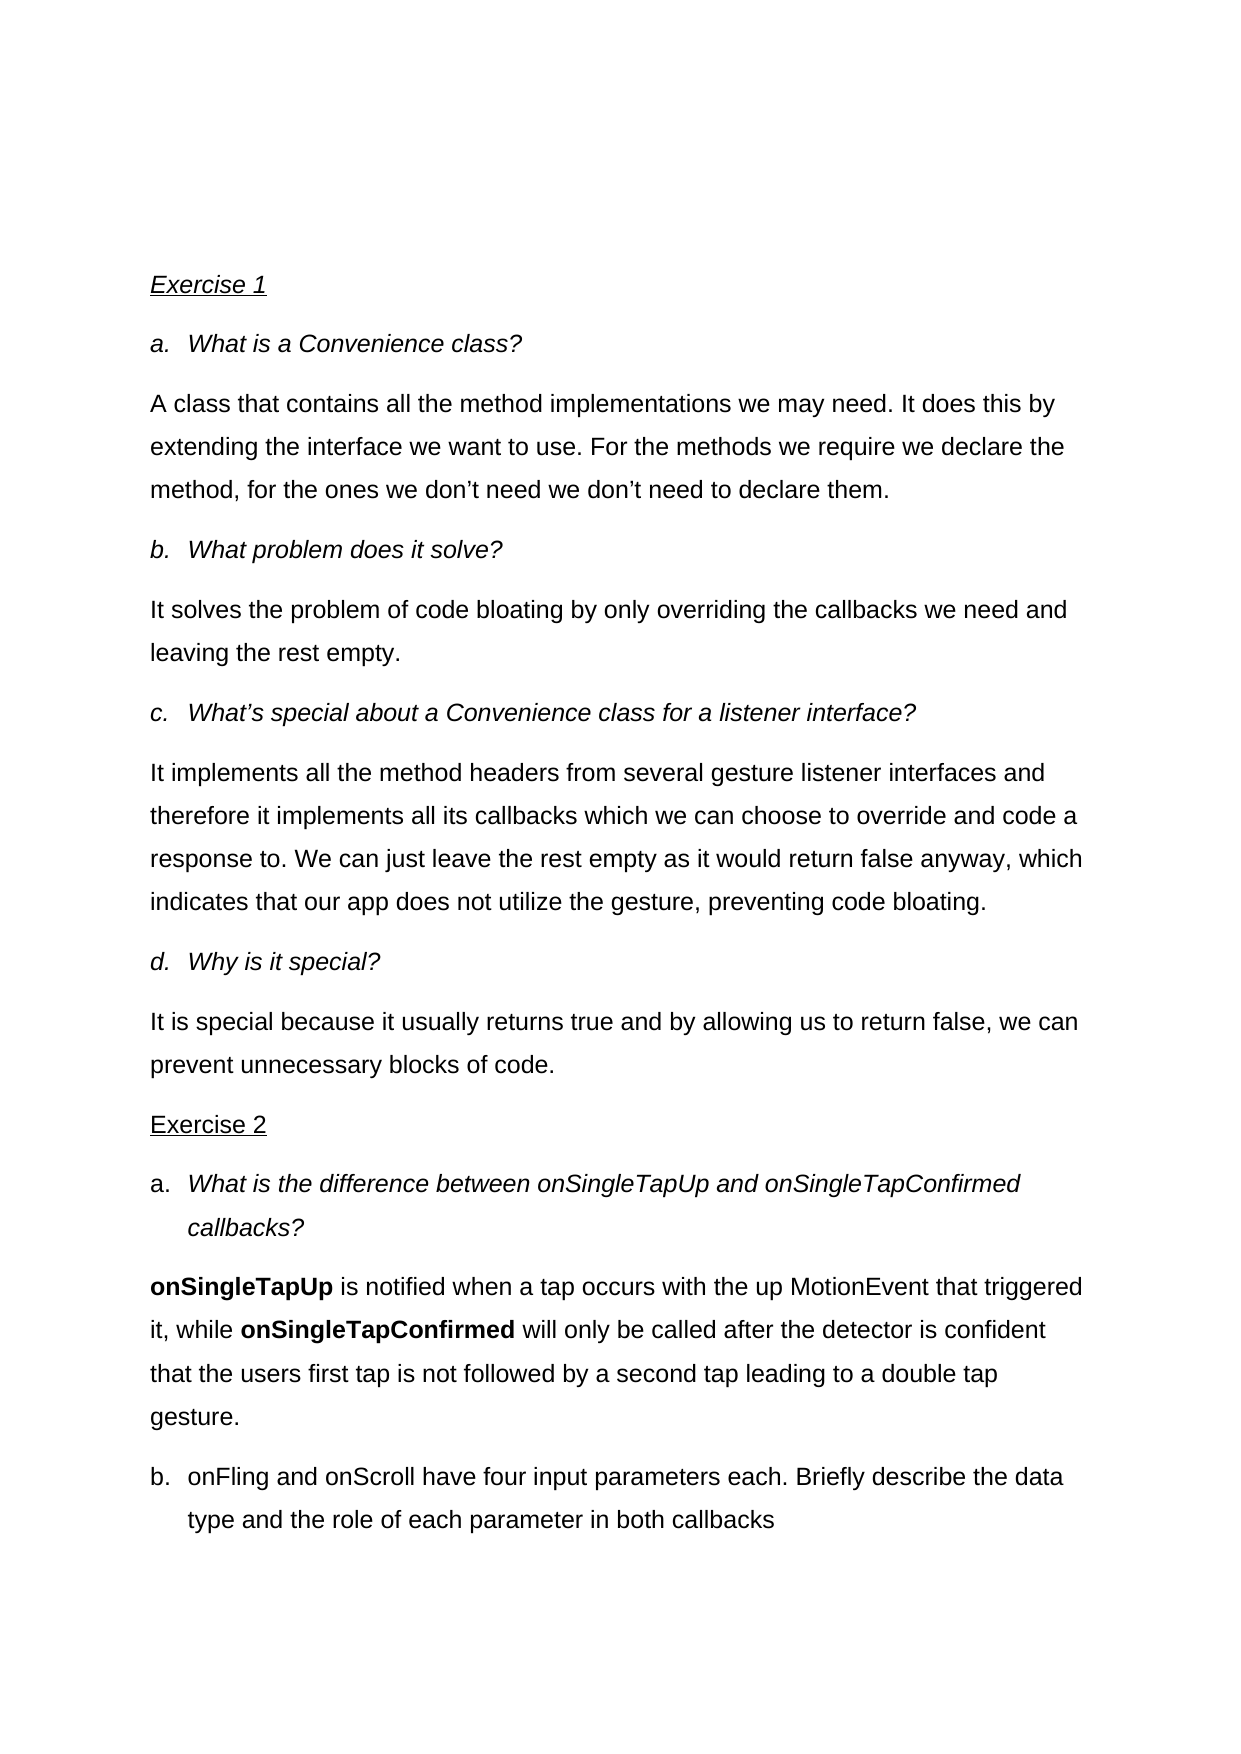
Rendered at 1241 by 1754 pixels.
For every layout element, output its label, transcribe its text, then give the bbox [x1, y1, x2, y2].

text It solves the problem of code bloating by only overriding the callbacks we need and leaving the rest empty. [150, 595, 1090, 667]
list What is the difference between onSingleTapUp and onSingleTapConfirmed callbacks? [150, 1169, 1090, 1241]
text It is special because it usually returns true and by allowing us to return false, we can prevent unnecessary blocks of code. [150, 1007, 1090, 1078]
text Exercise 2 [150, 1109, 1090, 1138]
text It implements all the method headers from several gesture listener interfaces and therefore it implements all its callbacks which we can choose to override and code a response to. We can just leave the rest empty as it would return false anyway, which indicates that our app does not utilize the gesture, preventing code bloating. [150, 758, 1090, 916]
list Why is it special? [150, 947, 1090, 976]
text A class that contains all the method implementations we may need. It does this by extending the interface we want to use. For the methods we require we declare the method, for the ones we don’t need we don’t need to declare them. [150, 389, 1090, 504]
list What’s special about a Convenience class for a listener interface? [150, 698, 1090, 727]
text onSingleTapUp is notified when a tap occurs with the up MotionEvent that triggered it, while onSingleTapConfirmed will only be called after the detector is confident that the users first tap is not followed by a second tap leading to a double tap gesture. [150, 1272, 1090, 1430]
list What is a Convenience class? [150, 329, 1090, 358]
list What problem does it solve? [150, 535, 1090, 564]
list onFling and onScroll have four input parameters each. Briefly describe the data type and the role of each parameter in both callbacks [150, 1461, 1090, 1533]
text Exercise 1 [150, 269, 1090, 298]
